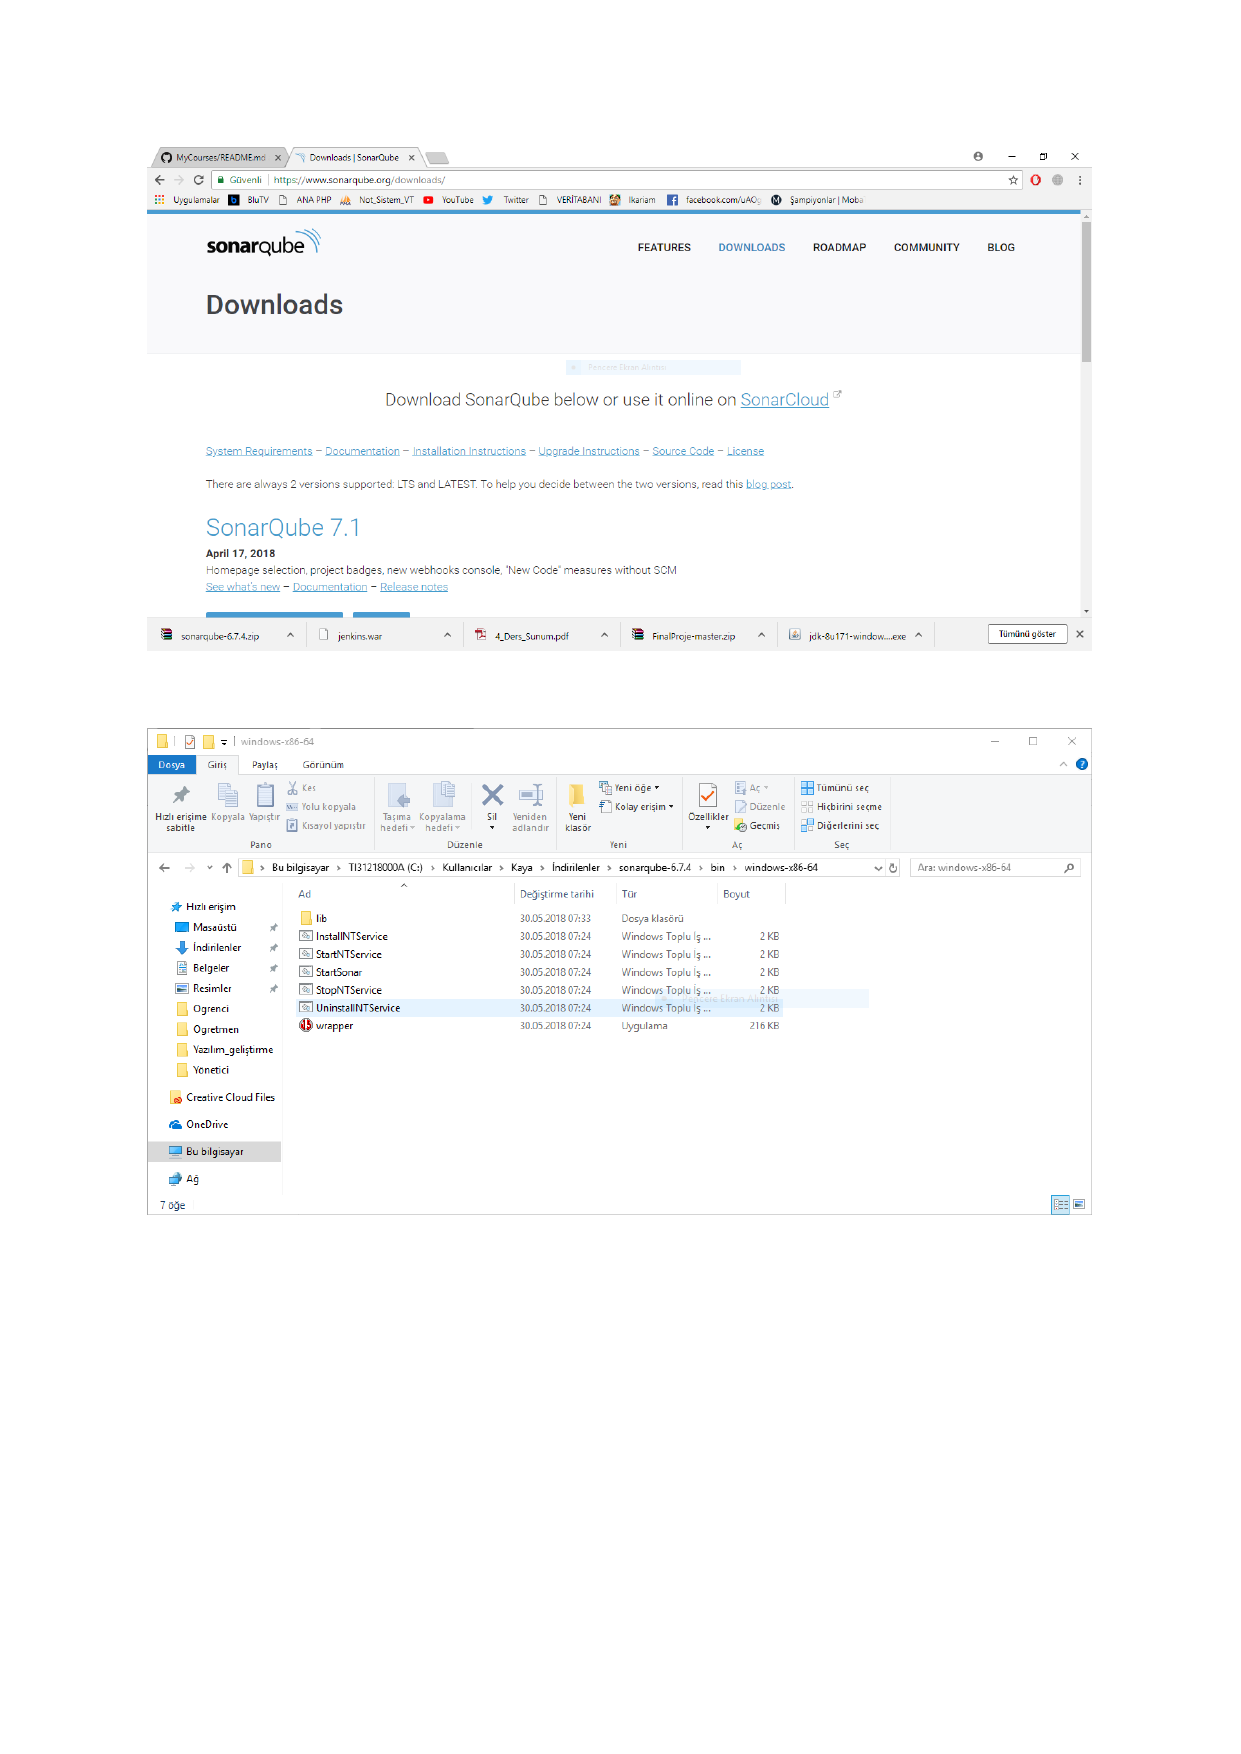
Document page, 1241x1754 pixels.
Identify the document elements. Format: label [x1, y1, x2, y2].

picture [147, 728, 1092, 1215]
picture [147, 147, 1092, 651]
